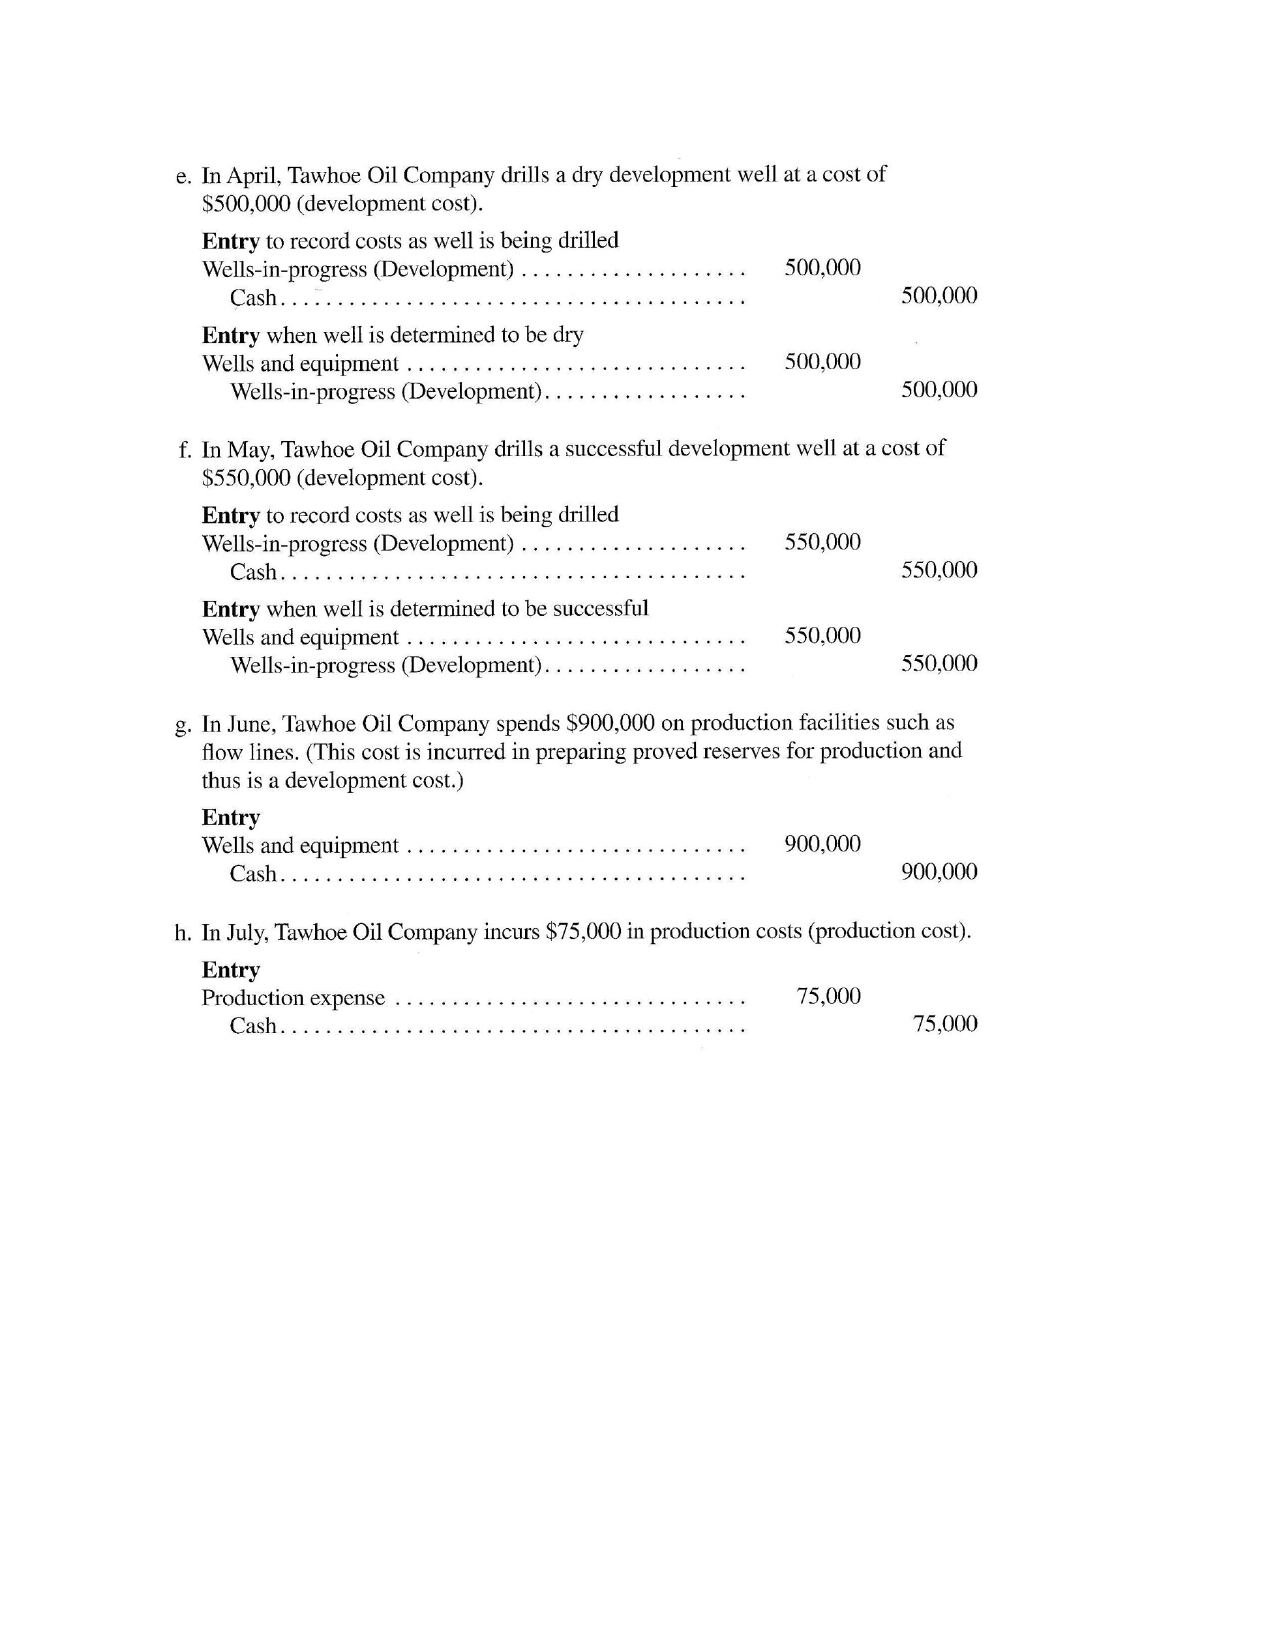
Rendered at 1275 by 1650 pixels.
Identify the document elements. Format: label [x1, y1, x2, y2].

picture [150, 150, 1007, 1063]
